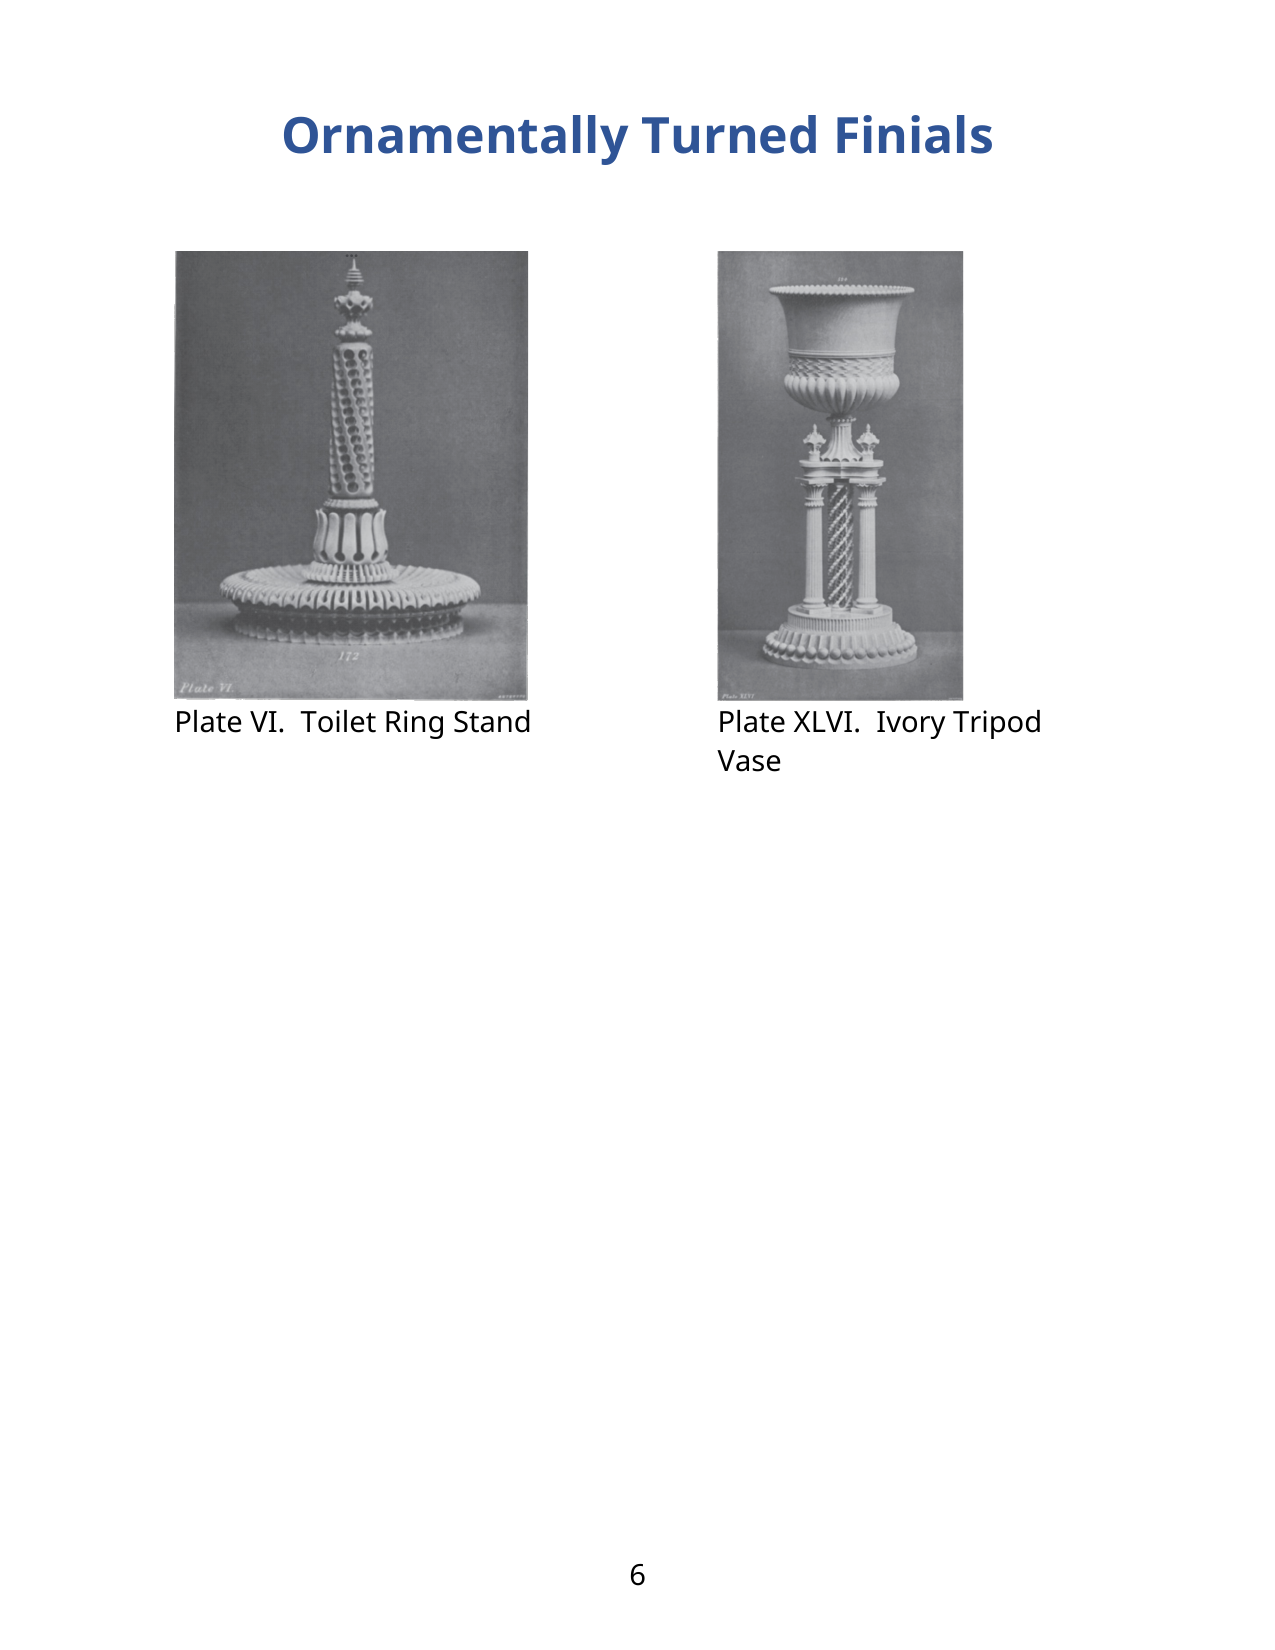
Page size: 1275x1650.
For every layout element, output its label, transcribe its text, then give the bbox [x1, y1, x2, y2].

picture [717, 251, 964, 701]
table_header Plate VI. Toilet Ring Stand [163, 251, 706, 780]
picture [174, 251, 529, 701]
table_header Plate XLVI. Ivory Tripod Vase [706, 251, 1112, 780]
